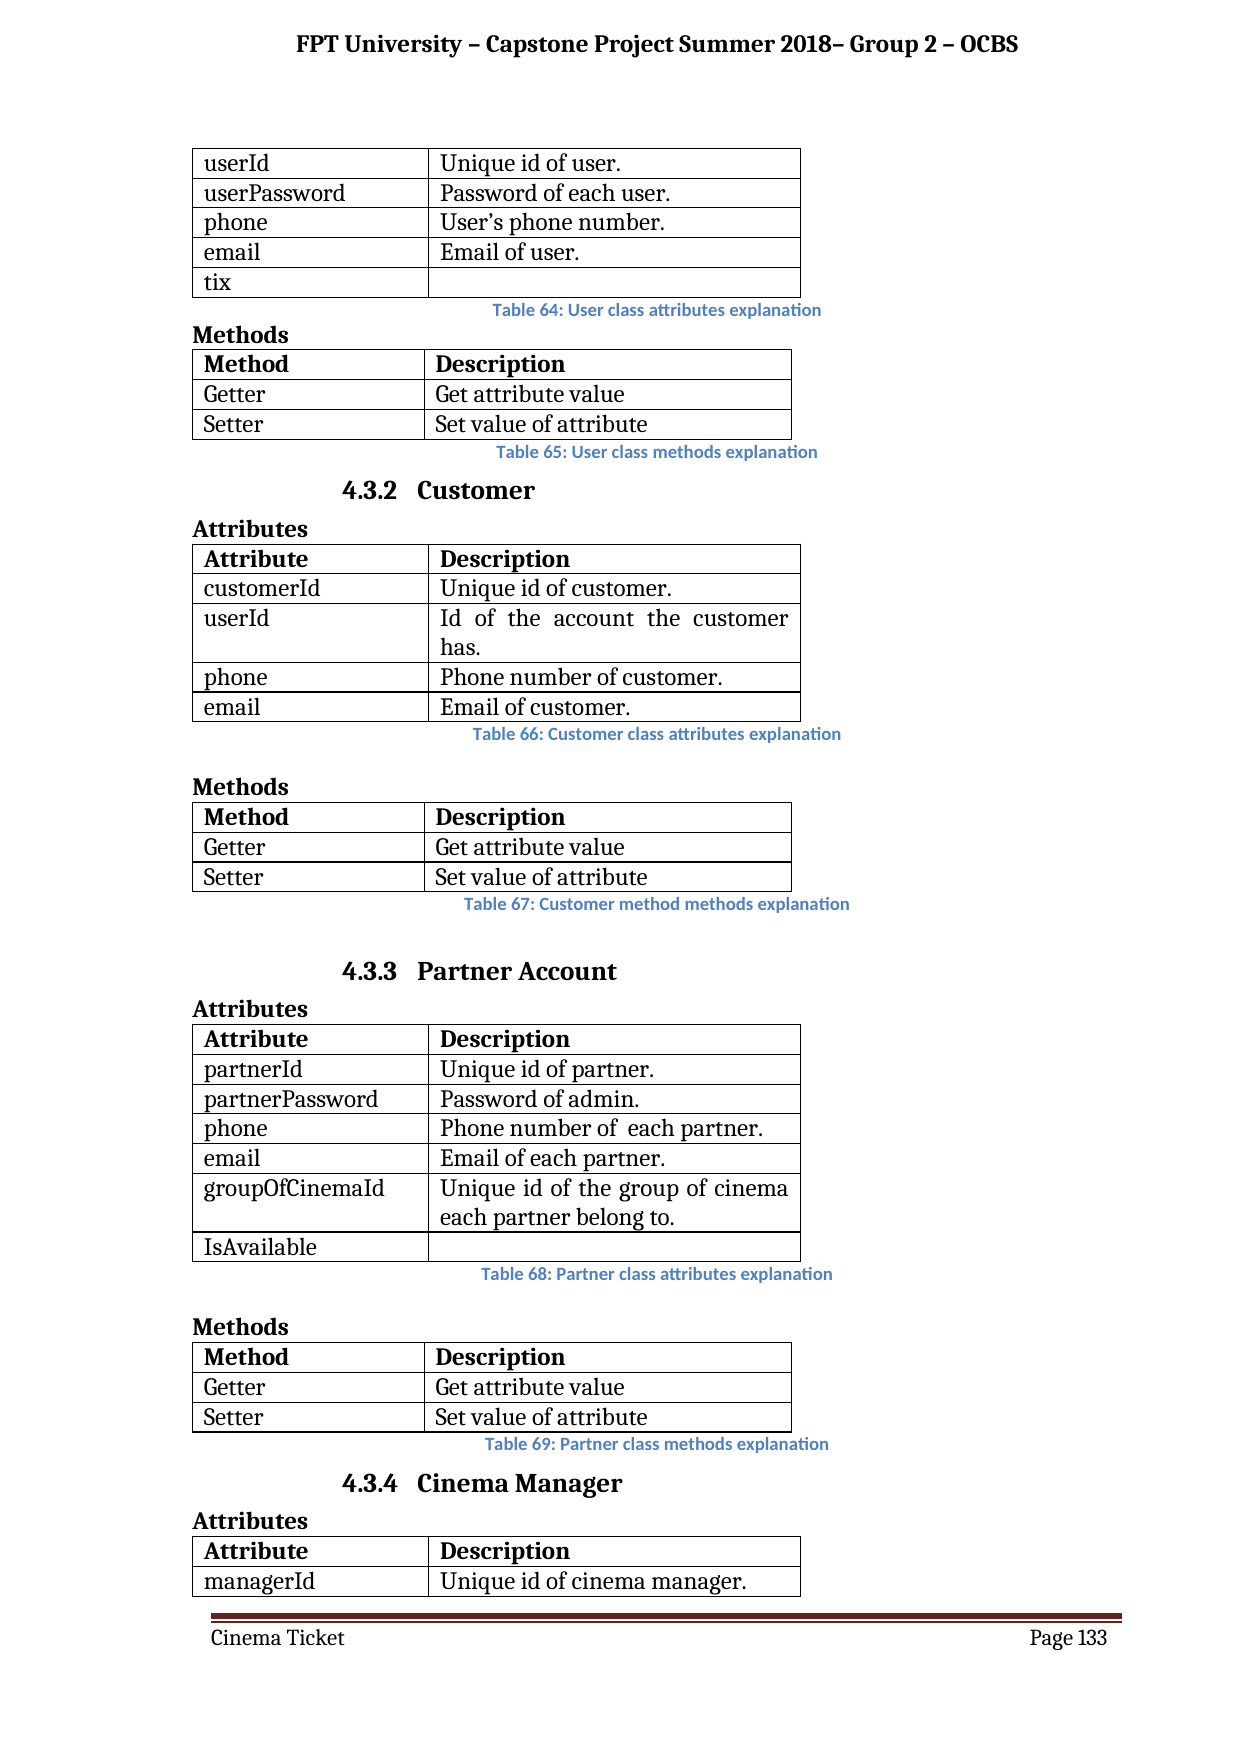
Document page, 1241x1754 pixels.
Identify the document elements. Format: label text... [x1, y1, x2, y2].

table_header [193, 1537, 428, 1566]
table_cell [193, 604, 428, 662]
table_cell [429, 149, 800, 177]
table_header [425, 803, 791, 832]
subtitle Cinema Manager [342, 1468, 1122, 1499]
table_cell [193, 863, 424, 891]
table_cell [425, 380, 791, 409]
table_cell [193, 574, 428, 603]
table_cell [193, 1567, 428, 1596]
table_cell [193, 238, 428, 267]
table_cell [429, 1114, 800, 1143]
text Attributes [192, 1507, 1122, 1536]
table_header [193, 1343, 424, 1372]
subtitle Customer [342, 475, 1122, 506]
text Methods [192, 321, 1122, 349]
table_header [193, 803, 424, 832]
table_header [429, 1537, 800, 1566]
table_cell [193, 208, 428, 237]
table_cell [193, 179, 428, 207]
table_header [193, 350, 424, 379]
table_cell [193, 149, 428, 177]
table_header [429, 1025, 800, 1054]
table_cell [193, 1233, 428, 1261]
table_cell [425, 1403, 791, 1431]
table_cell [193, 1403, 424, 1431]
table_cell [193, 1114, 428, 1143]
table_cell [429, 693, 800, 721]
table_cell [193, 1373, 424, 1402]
text Attributes [192, 515, 1122, 543]
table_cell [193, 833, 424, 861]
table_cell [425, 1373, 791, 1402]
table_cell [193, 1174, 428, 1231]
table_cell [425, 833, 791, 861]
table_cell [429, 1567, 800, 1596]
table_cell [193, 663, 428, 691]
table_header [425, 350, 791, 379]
subtitle Partner Account [342, 956, 1122, 987]
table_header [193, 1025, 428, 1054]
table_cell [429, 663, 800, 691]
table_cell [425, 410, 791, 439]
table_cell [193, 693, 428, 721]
text Methods [192, 1313, 1122, 1342]
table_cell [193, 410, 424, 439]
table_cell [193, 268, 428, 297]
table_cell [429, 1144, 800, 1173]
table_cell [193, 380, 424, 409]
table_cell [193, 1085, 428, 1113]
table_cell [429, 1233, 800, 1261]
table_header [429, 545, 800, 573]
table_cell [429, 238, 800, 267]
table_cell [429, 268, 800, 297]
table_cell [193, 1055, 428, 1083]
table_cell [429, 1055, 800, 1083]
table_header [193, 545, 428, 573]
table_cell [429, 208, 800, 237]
text Methods [192, 773, 1122, 802]
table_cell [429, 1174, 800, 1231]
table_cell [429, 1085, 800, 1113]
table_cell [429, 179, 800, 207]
text Attributes [192, 995, 1122, 1024]
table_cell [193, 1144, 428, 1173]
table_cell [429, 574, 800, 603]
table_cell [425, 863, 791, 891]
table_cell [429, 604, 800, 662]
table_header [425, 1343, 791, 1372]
